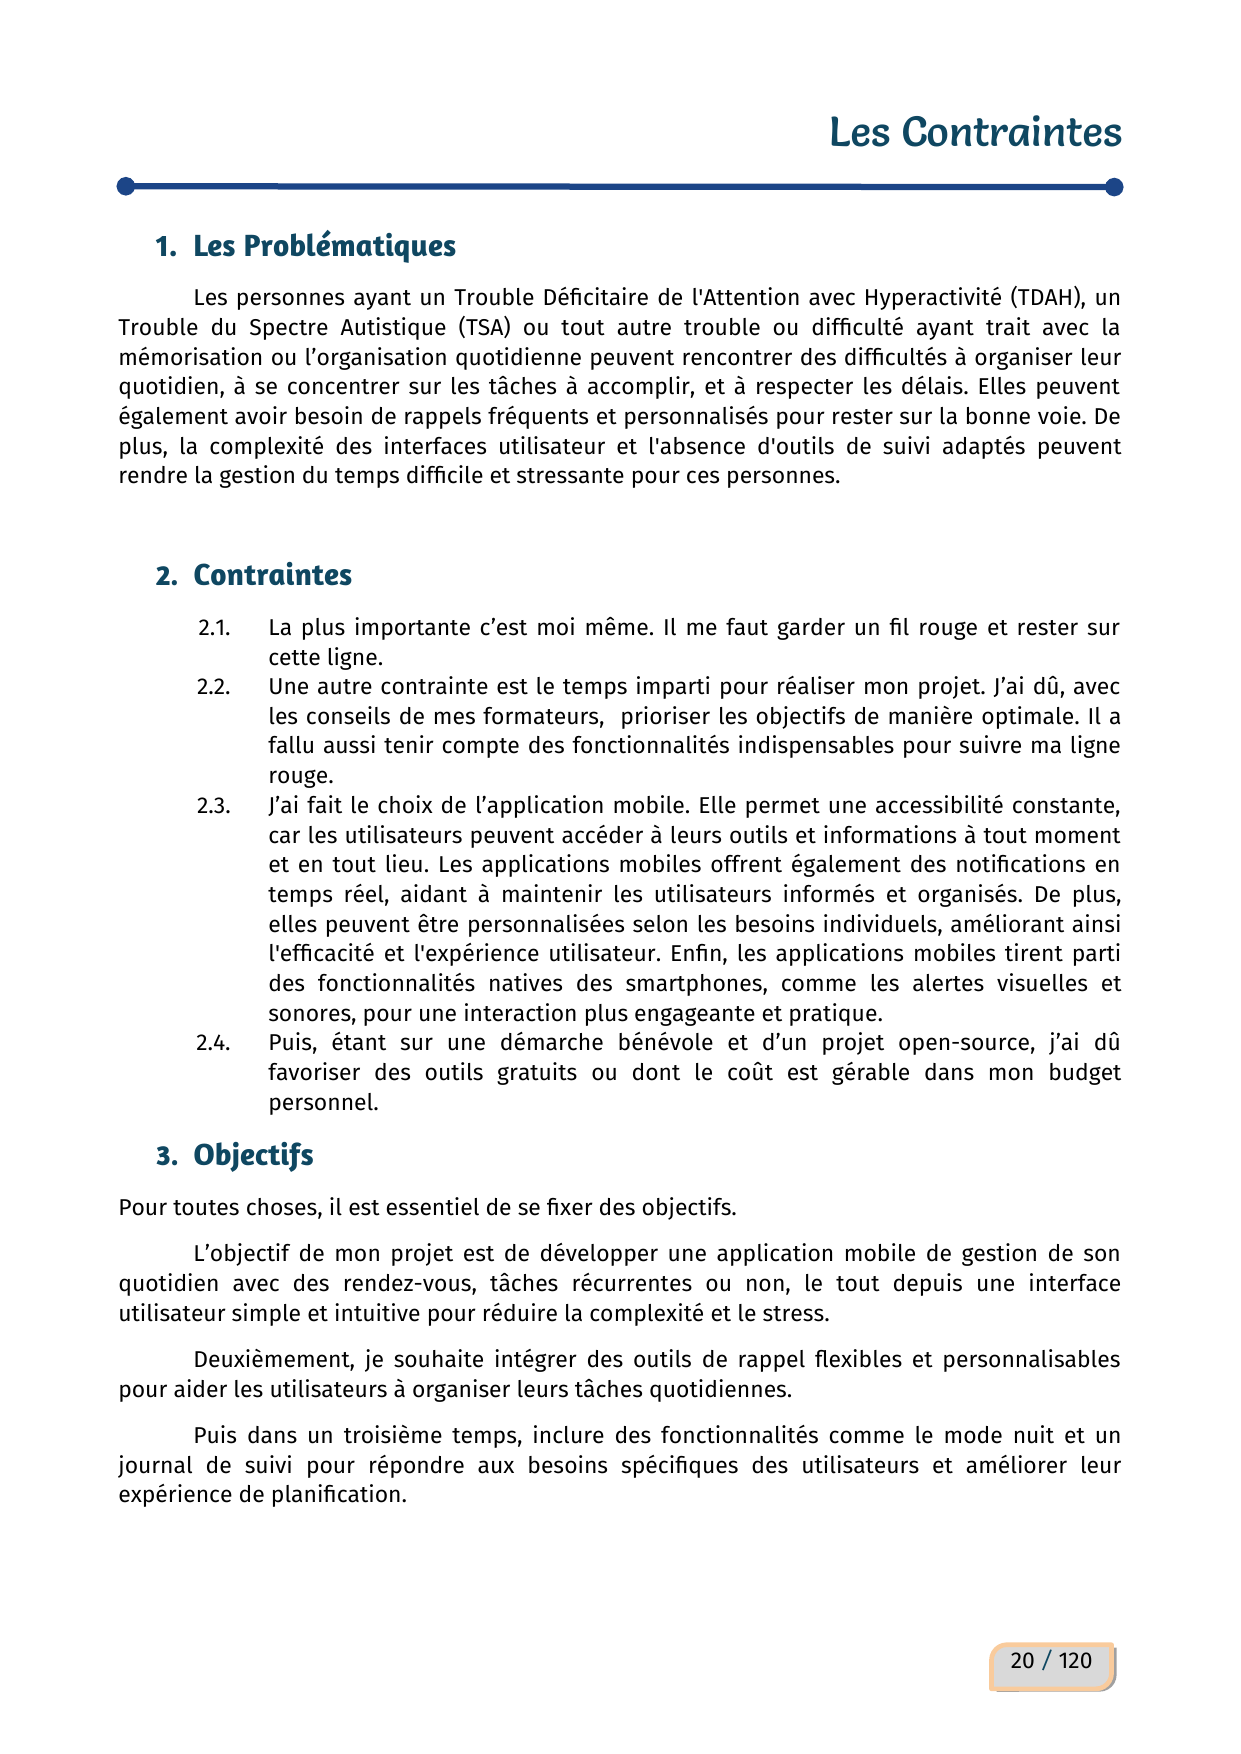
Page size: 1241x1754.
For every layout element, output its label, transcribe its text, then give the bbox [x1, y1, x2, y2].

list Puis, étant sur une démarche bénévole et d’un projet open-source, j’ai dû favoriser des outils gratuits ou dont le coût est gérable dans mon budget personnel. [231, 1029, 1122, 1116]
subtitle Les Contraintes [118, 105, 1122, 156]
text Les personnes ayant un Trouble Déficitaire de l'Attention avec Hyperactivité (TDAH), un Trouble du Spectre Autistique (TSA) ou tout autre trouble ou difficulté ayant trait avec la mémorisation ou l’organisation quotidienne peuvent rencontrer des difficultés à organiser leur quotidien, à se concentrer sur les tâches à accomplir, et à respecter les délais. Elles peuvent également avoir besoin de rappels fréquents et personnalisés pour rester sur la bonne voie. De plus, la complexité des interfaces utilisateur et l'absence d'outils de suivi adaptés peuvent rendre la gestion du temps difficile et stressante pour ces personnes. [118, 284, 1122, 490]
subtitle Les Problématiques [156, 225, 1122, 263]
subtitle Contraintes [156, 555, 1122, 593]
text Puis dans un troisième temps, inclure des fonctionnalités comme le mode nuit et un journal de suivi pour répondre aux besoins spécifiques des utilisateurs et améliorer leur expérience de planification. [118, 1422, 1122, 1509]
text L’objectif de mon projet est de développer une application mobile de gestion de son quotidien avec des rendez-vous, tâches récurrentes ou non, le tout depuis une interface utilisateur simple et intuitive pour réduire la complexité et le stress. [118, 1240, 1122, 1327]
list La plus importante c’est moi même. Il me faut garder un fil rouge et rester sur cette ligne. [231, 614, 1122, 671]
text Deuxièmement, je souhaite intégrer des outils de rappel flexibles et personnalisables pour aider les utilisateurs à organiser leurs tâches quotidiennes. [118, 1346, 1122, 1403]
subtitle Objectifs [156, 1135, 1122, 1173]
text Pour toutes choses, il est essentiel de se fixer des objectifs. [118, 1194, 1122, 1221]
list J’ai fait le choix de l’application mobile. Elle permet une accessibilité constante, car les utilisateurs peuvent accéder à leurs outils et informations à tout moment et en tout lieu. Les applications mobiles offrent également des notifications en temps réel, aidant à maintenir les utilisateurs informés et organisés. De plus, elles peuvent être personnalisées selon les besoins individuels, améliorant ainsi l'efficacité et l'expérience utilisateur. Enfin, les applications mobiles tirent parti des fonctionnalités natives des smartphones, comme les alertes visuelles et sonores, pour une interaction plus engageante et pratique. [231, 792, 1122, 1027]
list Une autre contrainte est le temps imparti pour réaliser mon projet. J’ai dû, avec les conseils de mes formateurs, prioriser les objectifs de manière optimale. Il a fallu aussi tenir compte des fonctionnalités indispensables pour suivre ma ligne rouge. [231, 673, 1122, 790]
